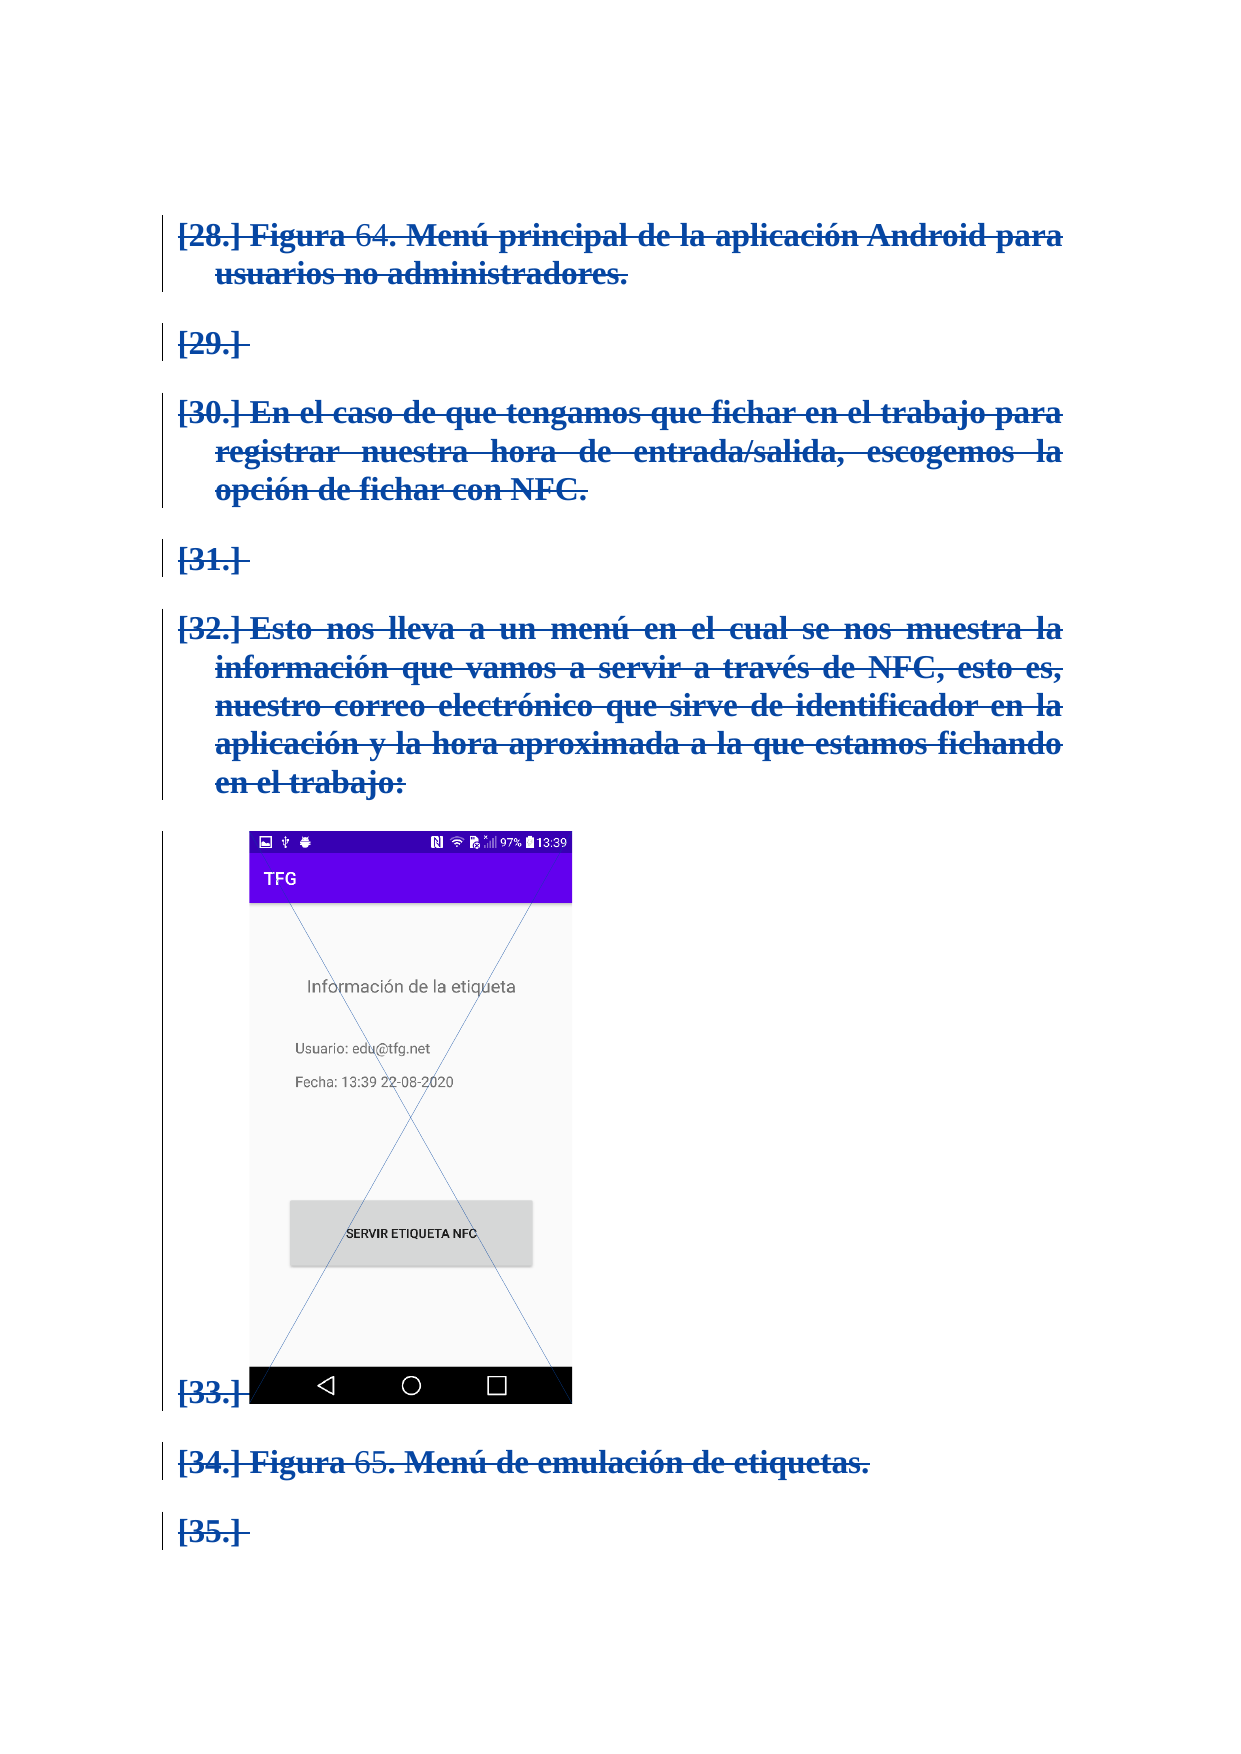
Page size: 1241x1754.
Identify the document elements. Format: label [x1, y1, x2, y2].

picture [250, 831, 571, 1116]
picture [249, 833, 410, 1402]
picture [250, 1119, 571, 1404]
picture [412, 832, 573, 1403]
